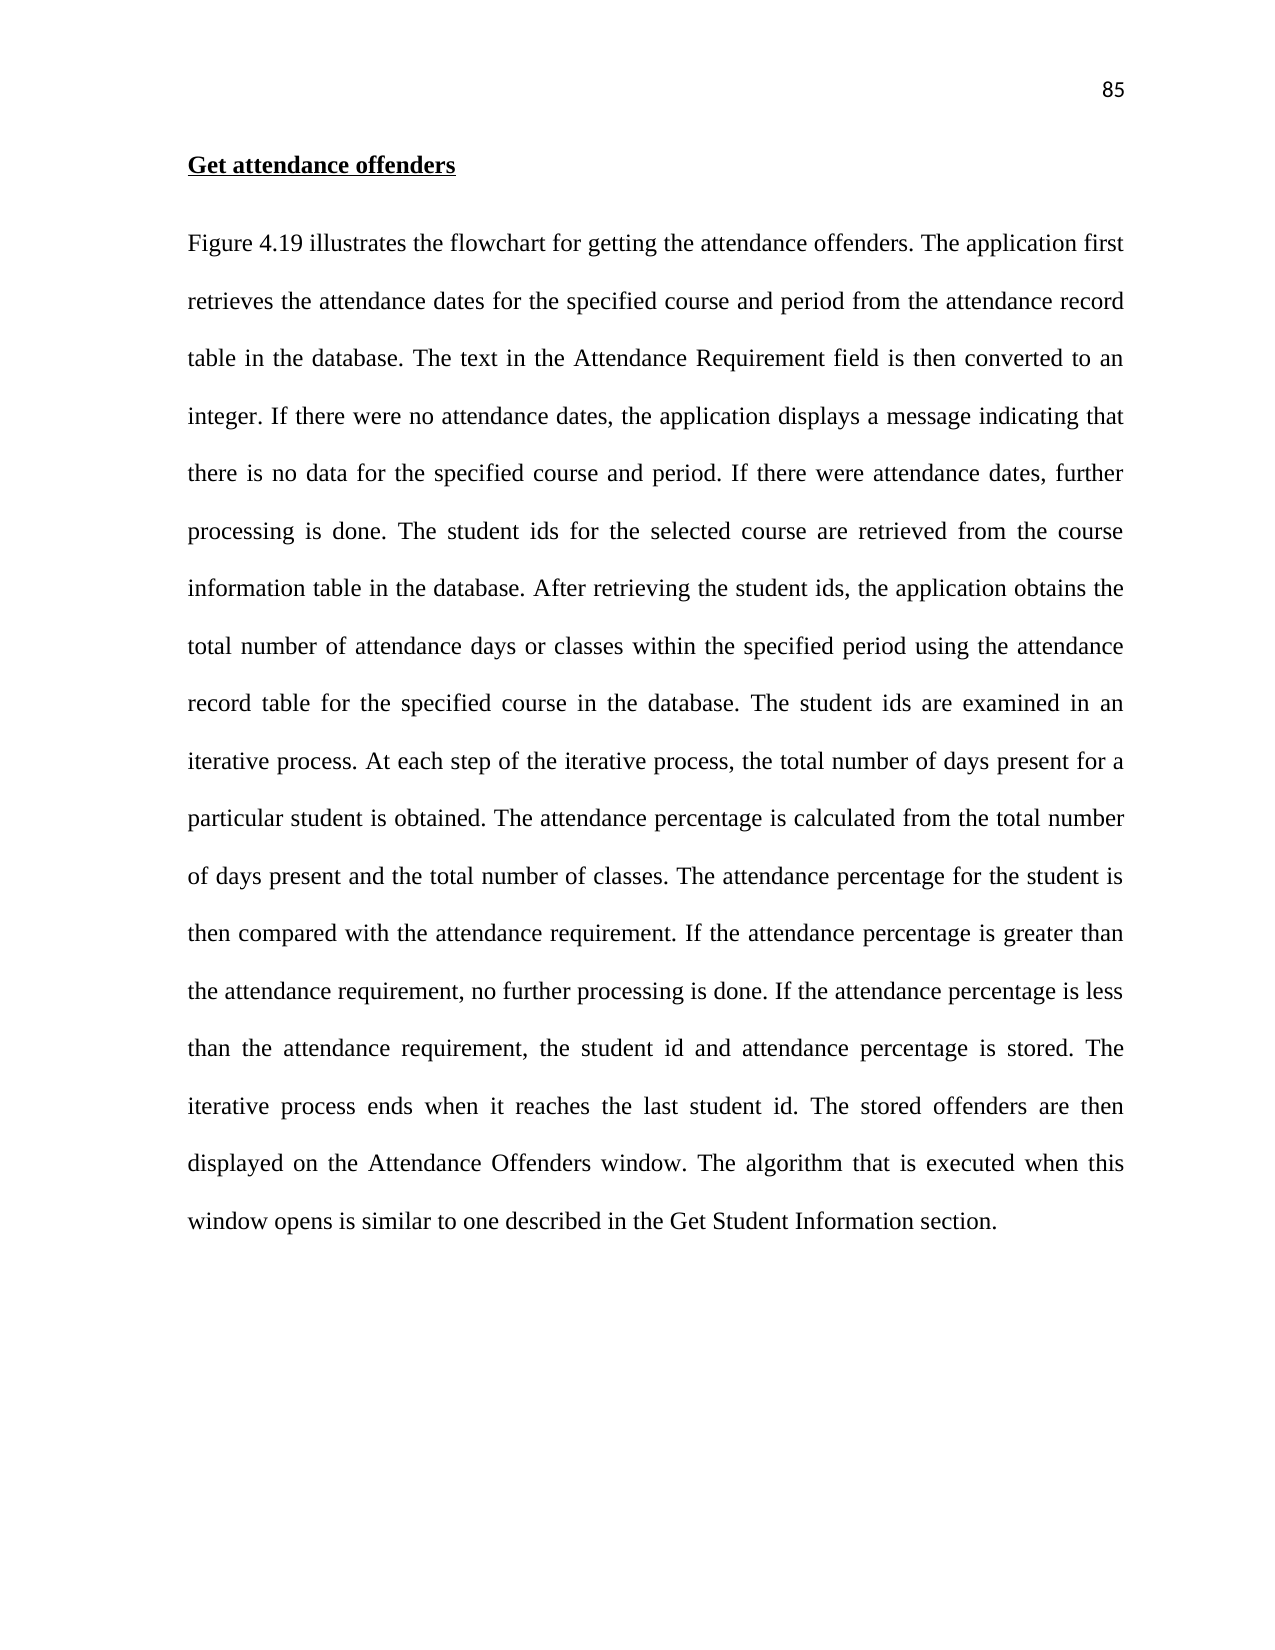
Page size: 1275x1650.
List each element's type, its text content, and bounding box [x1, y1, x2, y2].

text Get attendance offenders [187, 150, 1125, 179]
text Figure 4.19 illustrates the flowchart for getting the attendance offenders. The application first retrieves the attendance dates for the specified course and period from the attendance record table in the database. The text in the Attendance Requirement field is then converted to an integer. If there were no attendance dates, the application displays a message indicating that there is no data for the specified course and period. If there were attendance dates, further processing is done. The student ids for the selected course are retrieved from the course information table in the database. After retrieving the student ids, the application obtains the total number of attendance days or classes within the specified period using the attendance record table for the specified course in the database. The student ids are examined in an iterative process. At each step of the iterative process, the total number of days present for a particular student is obtained. The attendance percentage is calculated from the total number of days present and the total number of classes. The attendance percentage for the student is then compared with the attendance requirement. If the attendance percentage is greater than the attendance requirement, no further processing is done. If the attendance percentage is less than the attendance requirement, the student id and attendance percentage is stored. The iterative process ends when it reaches the last student id. The stored offenders are then displayed on the Attendance Offenders window. The algorithm that is executed when this window opens is similar to one described in the Get Student Information section. [187, 228, 1125, 1234]
